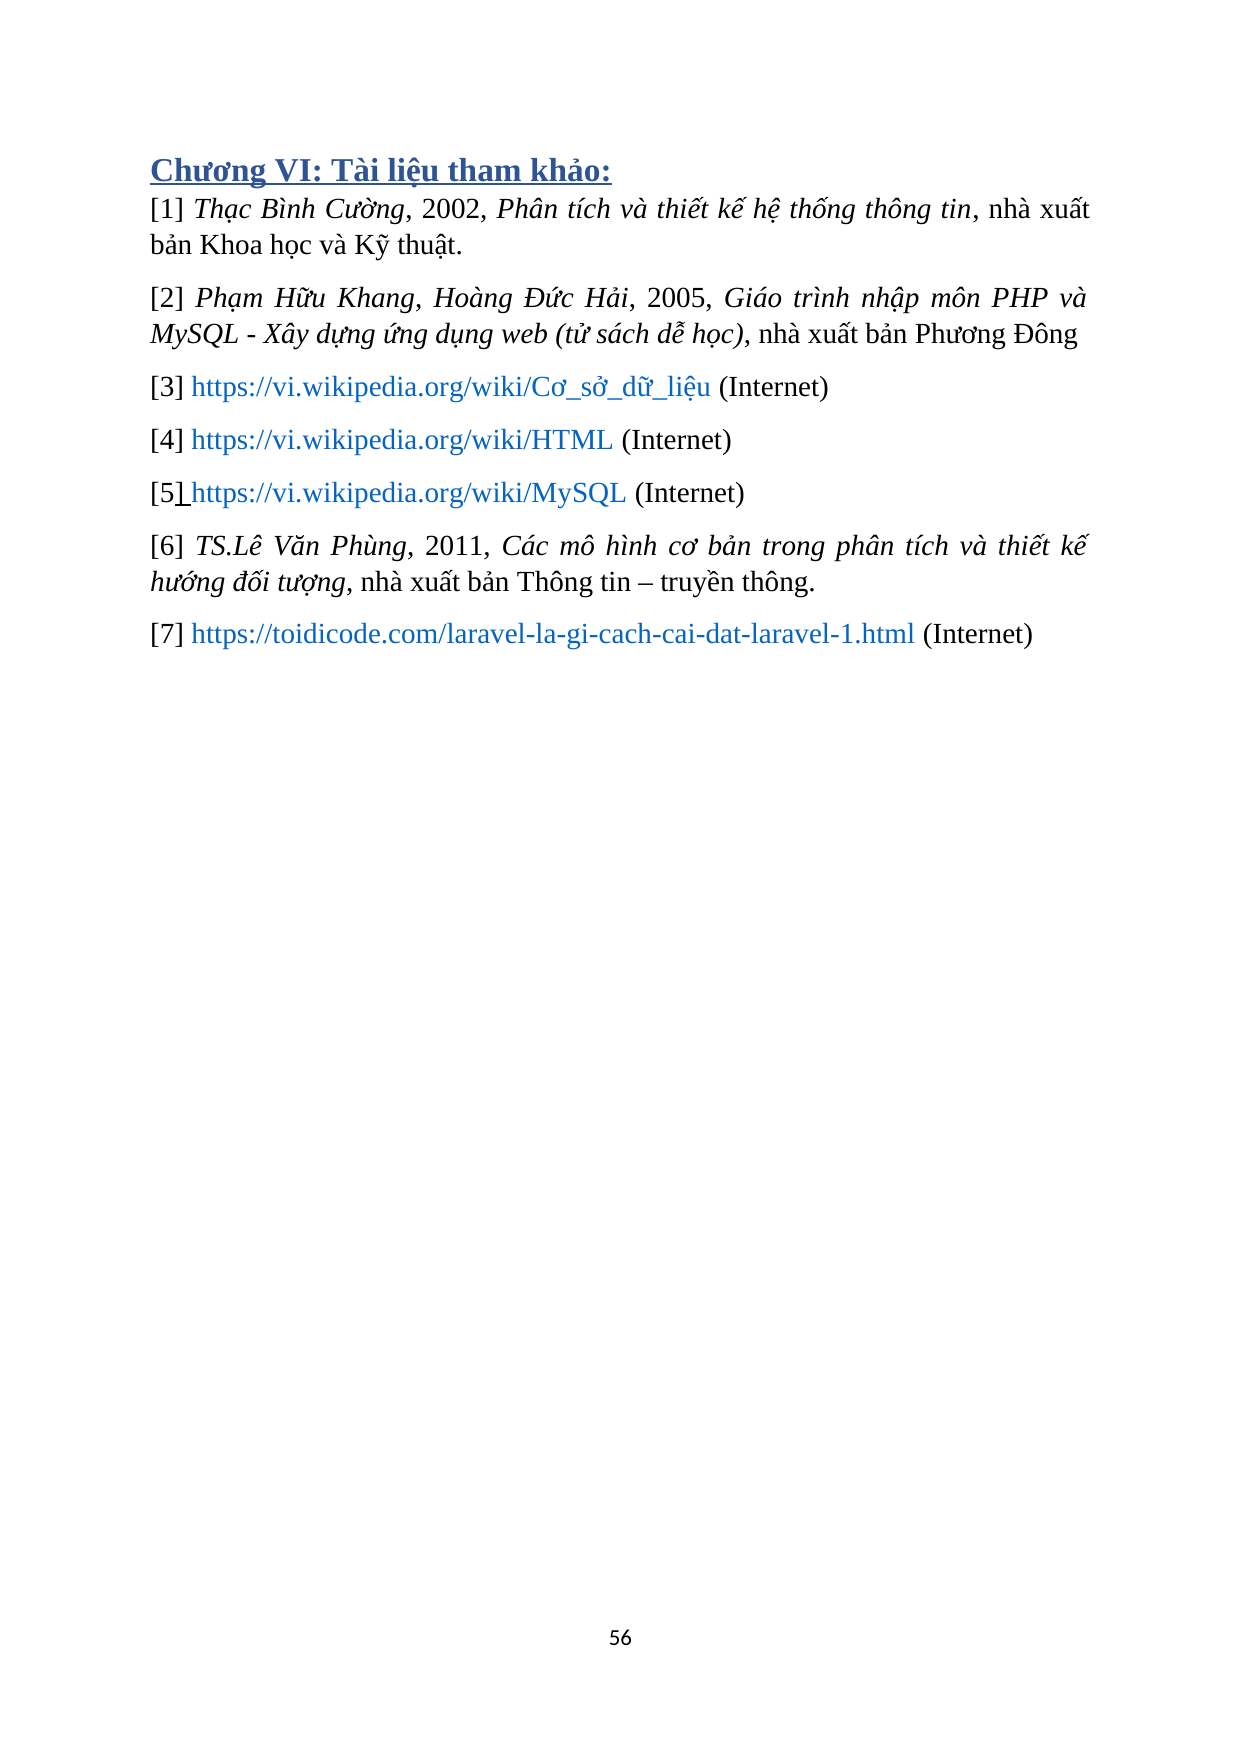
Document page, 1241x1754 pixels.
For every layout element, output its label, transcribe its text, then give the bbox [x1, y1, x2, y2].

text [3] https://vi.wikipedia.org/wiki/Cơ_sở_dữ_liệu (Internet) [150, 369, 1090, 403]
text [5] https://vi.wikipedia.org/wiki/MySQL (Internet) [150, 475, 1090, 508]
subtitle Chương VI: Tài liệu tham khảo: [150, 150, 1090, 188]
text [1] Thạc Bình Cường, 2002, Phân tích và thiết kế hệ thống thông tin, nhà xuất bản Khoa học và Kỹ thuật. [150, 191, 1090, 261]
text [6] TS.Lê Văn Phùng, 2011, Các mô hình cơ bản trong phân tích và thiết kế hướng đối tượng, nhà xuất bản Thông tin – truyền thông. [150, 528, 1090, 597]
text [4] https://vi.wikipedia.org/wiki/HTML (Internet) [150, 422, 1090, 456]
text [2] Phạm Hữu Khang, Hoàng Đức Hải, 2005, Giáo trình nhập môn PHP và MySQL - Xây dựng ứng dụng web (tử sách dễ học), nhà xuất bản Phương Đông [150, 280, 1090, 350]
text [7] https://toidicode.com/laravel-la-gi-cach-cai-dat-laravel-1.html (Internet) [150, 617, 1090, 650]
